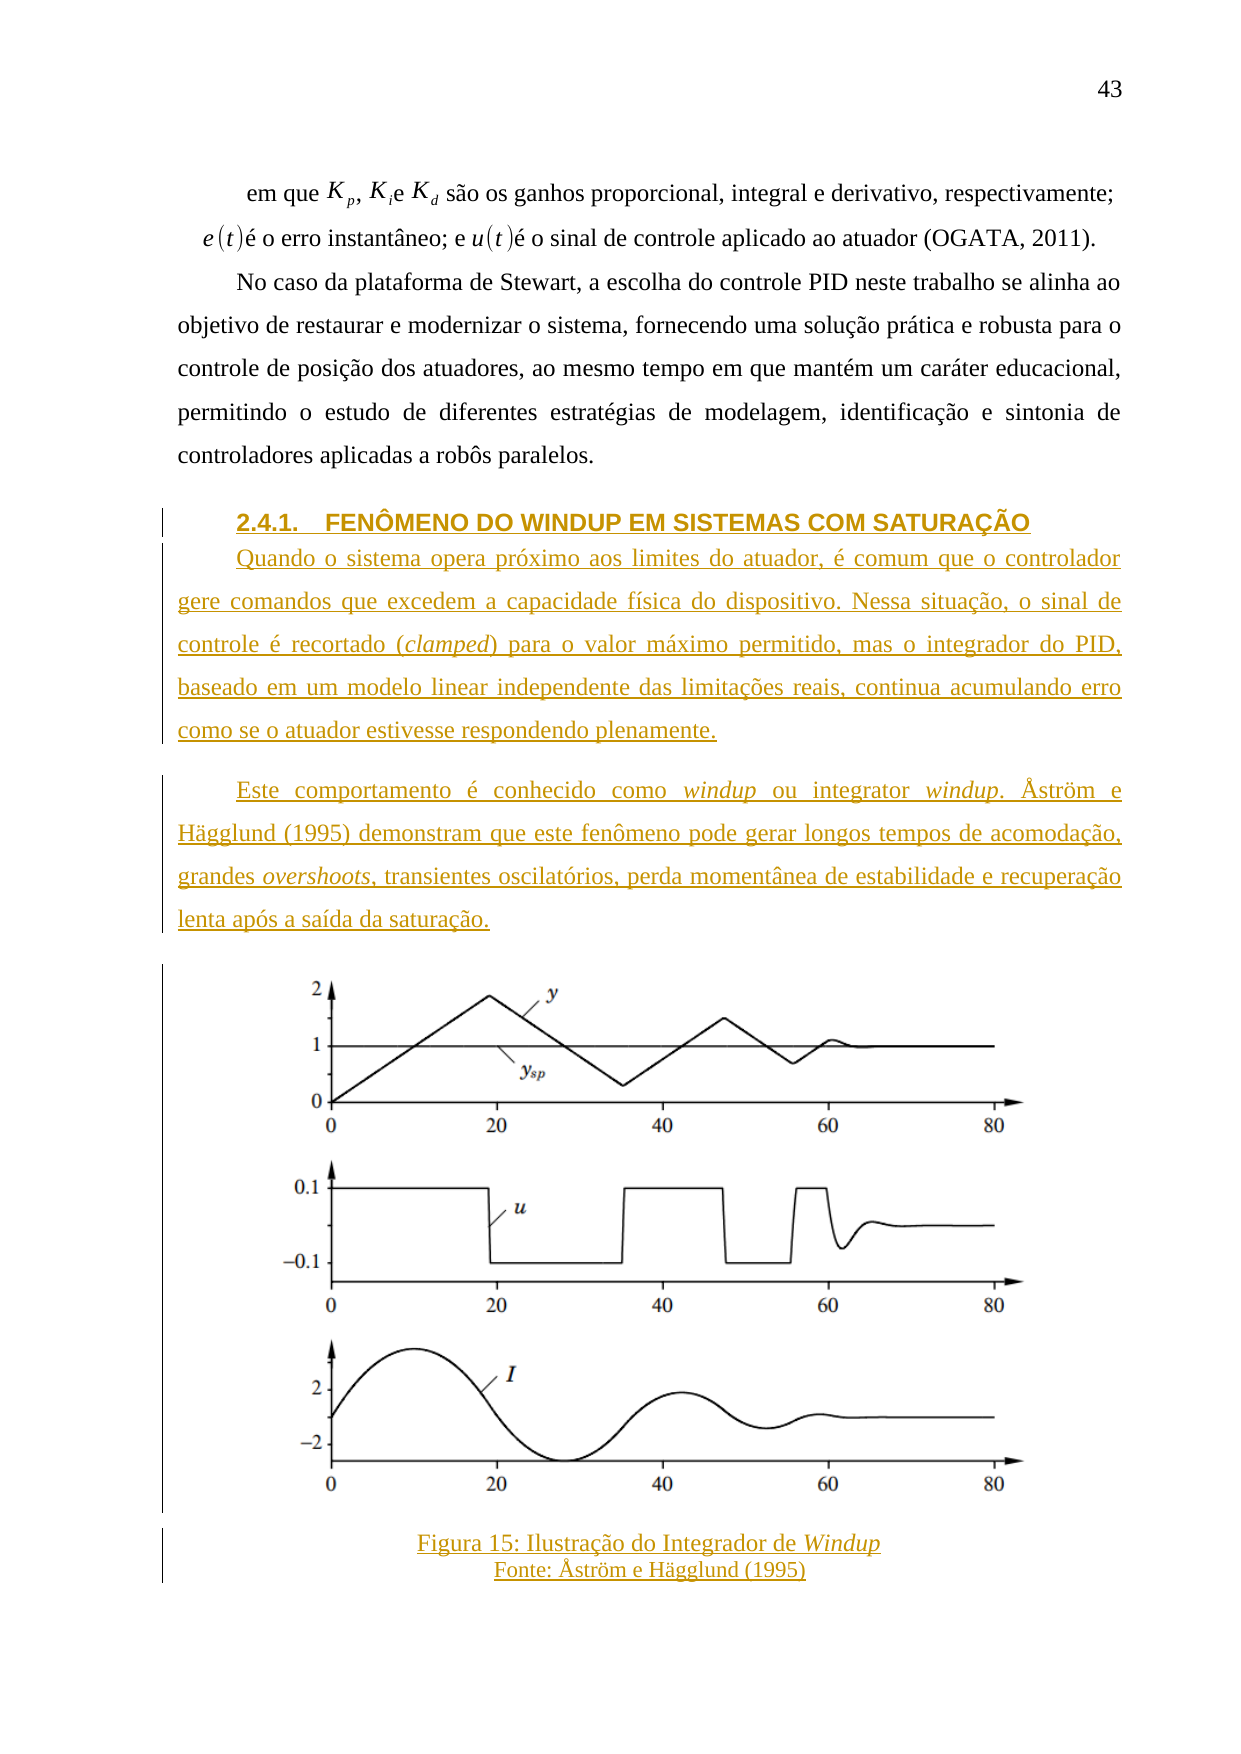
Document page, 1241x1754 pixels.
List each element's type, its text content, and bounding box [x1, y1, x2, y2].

text 14 [177, 1528, 1122, 1557]
picture [259, 964, 1040, 1514]
text No caso da plataforma de Stewart, a escolha do controle PID neste trabalho se alinha ao objetivo de restaurar e modernizar o sistema, fornecendo uma solução prática e robusta para o controle de posição dos atuadores, ao mesmo tempo em que mantém um caráter educacional, permitindo o estudo de diferentes estratégias de modelagem, identificação e sintonia de controladores aplicadas a robôs paralelos. [177, 267, 1122, 468]
text em que , e são os ganhos proporcional, integral e derivativo, respectivamente; é o erro instantâneo; e é o sinal de controle aplicado ao atuador (OGATA, 2011). [177, 177, 1122, 253]
